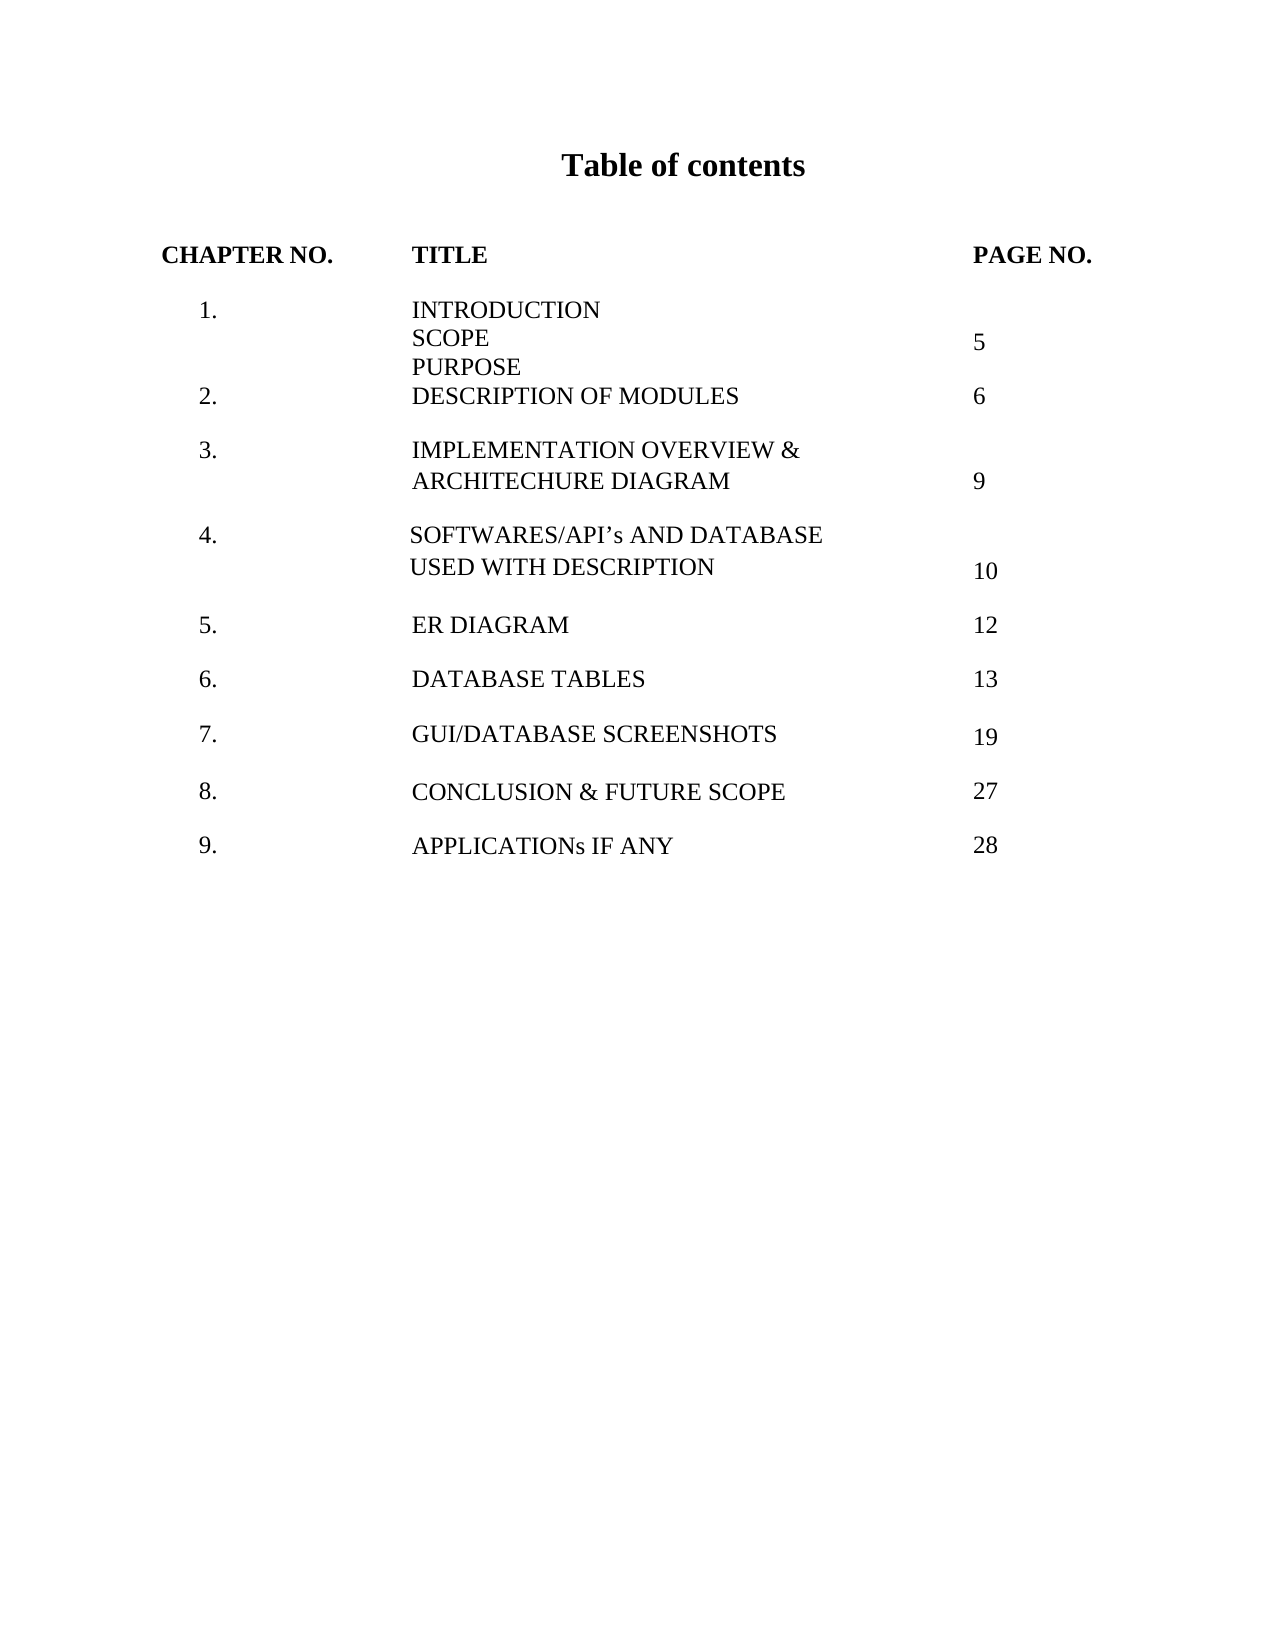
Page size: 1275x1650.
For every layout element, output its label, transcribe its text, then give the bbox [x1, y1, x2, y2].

table_cell DESCRIPTION OF MODULES [400, 381, 962, 435]
table_cell [150, 719, 400, 776]
table_cell [150, 521, 400, 610]
table_cell DATABASE TABLES [400, 664, 962, 719]
table_cell [150, 831, 400, 885]
subtitle Table of contents [241, 145, 1126, 183]
table_cell 10 [962, 521, 1125, 610]
table_header TITLE [400, 240, 962, 295]
table_cell [150, 295, 400, 381]
table_cell [150, 776, 400, 831]
table_cell [150, 610, 400, 664]
table_cell 19 [962, 719, 1125, 776]
table_cell ER DIAGRAM [400, 610, 962, 664]
table_cell IMPLEMENTATION OVERVIEW & ARCHITECHURE DIAGRAM [400, 435, 962, 521]
table_cell 28 [962, 831, 1125, 885]
table_header PAGE NO. [962, 240, 1125, 295]
table_cell CONCLUSION & FUTURE SCOPE [400, 776, 962, 831]
table_cell [150, 664, 400, 719]
table_cell 27 [962, 776, 1125, 831]
table_cell 9 [962, 435, 1125, 521]
table_cell 5 [962, 295, 1125, 381]
table_cell [150, 435, 400, 521]
table_cell 6 [962, 381, 1125, 435]
table_cell GUI/DATABASE SCREENSHOTS [400, 719, 962, 776]
table_cell SOFTWARES/API’s AND DATABASE USED WITH DESCRIPTION [400, 521, 962, 610]
table_cell 13 [962, 664, 1125, 719]
table_header CHAPTER NO. [150, 240, 400, 295]
table_cell APPLICATIONs IF ANY [400, 831, 962, 885]
table_cell [150, 381, 400, 435]
table_cell 12 [962, 610, 1125, 664]
table_cell INTRODUCTION SCOPE PURPOSE [400, 295, 962, 381]
